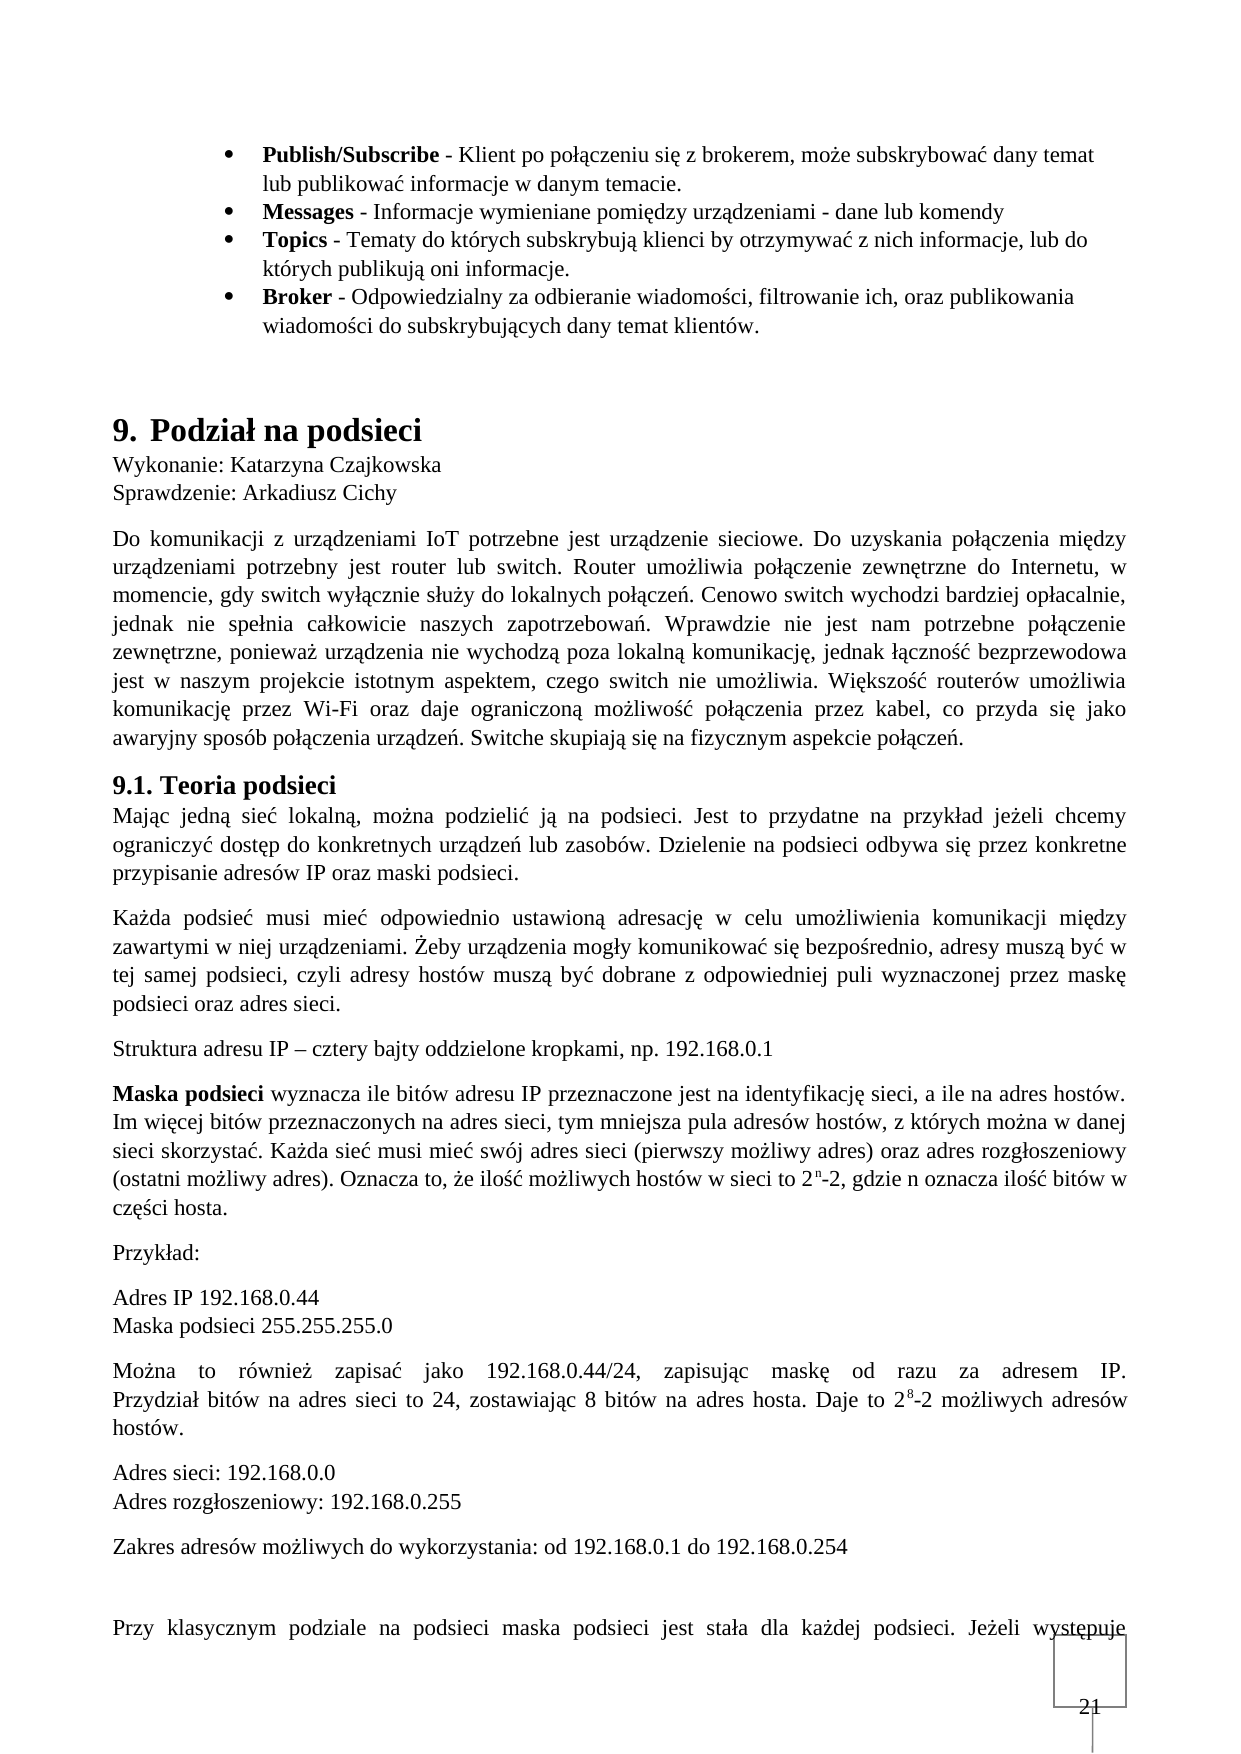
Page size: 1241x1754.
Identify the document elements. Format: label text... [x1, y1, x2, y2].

list Topics - Tematy do których subskrybują klienci by otrzymywać z nich informacje, lub do których publikują oni informacje. [225, 227, 1128, 281]
text Wykonanie: Katarzyna Czajkowska Sprawdzenie: Arkadiusz Cichy [112, 451, 1128, 506]
text Do komunikacji z urządzeniami IoT potrzebne jest urządzenie sieciowe. Do uzyskania połączenia między urządzeniami potrzebny jest router lub switch. Router umożliwia połączenie zewnętrzne do Internetu, w momencie, gdy switch wyłącznie służy do lokalnych połączeń. Cenowo switch wychodzi bardziej opłacalnie, jednak nie spełnia całkowicie naszych zapotrzebowań. Wprawdzie nie jest nam potrzebne połączenie zewnętrzne, ponieważ urządzenia nie wychodzą poza lokalną komunikację, jednak łączność bezprzewodowa jest w naszym projekcie istotnym aspektem, czego switch nie umożliwia. Większość routerów umożliwia komunikację przez Wi-Fi oraz daje ograniczoną możliwość połączenia przez kabel, co przyda się jako awaryjny sposób połączenia urządzeń. Switche skupiają się na fizycznym aspekcie połączeń. [112, 524, 1128, 750]
text Można to również zapisać jako 192.168.0.44/24, zapisując maskę od razu za adresem IP. Przydział bitów na adres sieci to 24, zostawiając 8 bitów na adres hosta. Daje to 28-2 możliwych adresów hostów. [112, 1357, 1128, 1441]
text Maska podsieci wyznacza ile bitów adresu IP przeznaczone jest na identyfikację sieci, a ile na adres hostów. Im więcej bitów przeznaczonych na adres sieci, tym mniejsza pula adresów hostów, z których można w danej sieci skorzystać. Każda sieć musi mieć swój adres sieci (pierwszy możliwy adres) oraz adres rozgłoszeniowy (ostatni możliwy adres). Oznacza to, że ilość możliwych hostów w sieci to 2n-2, gdzie n oznacza ilość bitów w części hosta. [112, 1080, 1128, 1220]
text Adres IP 192.168.0.44 Maska podsieci 255.255.255.0 [112, 1284, 1128, 1338]
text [112, 1578, 1128, 1640]
list Messages - Informacje wymieniane pomiędzy urządzeniami - dane lub komendy [225, 198, 1128, 224]
text Przykład: [112, 1239, 1128, 1265]
list Publish/Subscribe - Klient po połączeniu się z brokerem, może subskrybować dany temat lub publikować informacje w danym temacie. [225, 141, 1128, 196]
text Zakres adresów możliwych do wykorzystania: od 192.168.0.1 do 192.168.0.254 [112, 1533, 1128, 1559]
text Każda podsieć musi mieć odpowiednio ustawioną adresację w celu umożliwienia komunikacji między zawartymi w niej urządzeniami. Żeby urządzenia mogły komunikować się bezpośrednio, adresy muszą być w tej samej podsieci, czyli adresy hostów muszą być dobrane z odpowiedniej puli wyznaczonej przez maskę podsieci oraz adres sieci. [112, 904, 1128, 1016]
subtitle 9.1. Teoria podsieci [112, 769, 1128, 800]
text Adres sieci: 192.168.0.0 Adres rozgłoszeniowy: 192.168.0.255 [112, 1459, 1128, 1514]
subtitle Podział na podsieci [112, 410, 1128, 449]
text Struktura adresu IP – cztery bajty oddzielone kropkami, np. 192.168.0.1 [112, 1035, 1128, 1061]
list Broker - Odpowiedzialny za odbieranie wiadomości, filtrowanie ich, oraz publikowania wiadomości do subskrybujących dany temat klientów. [225, 283, 1128, 338]
text Mając jedną sieć lokalną, można podzielić ją na podsieci. Jest to przydatne na przykład jeżeli chcemy ograniczyć dostęp do konkretnych urządzeń lub zasobów. Dzielenie na podsieci odbywa się przez konkretne przypisanie adresów IP oraz maski podsieci. [112, 802, 1128, 886]
